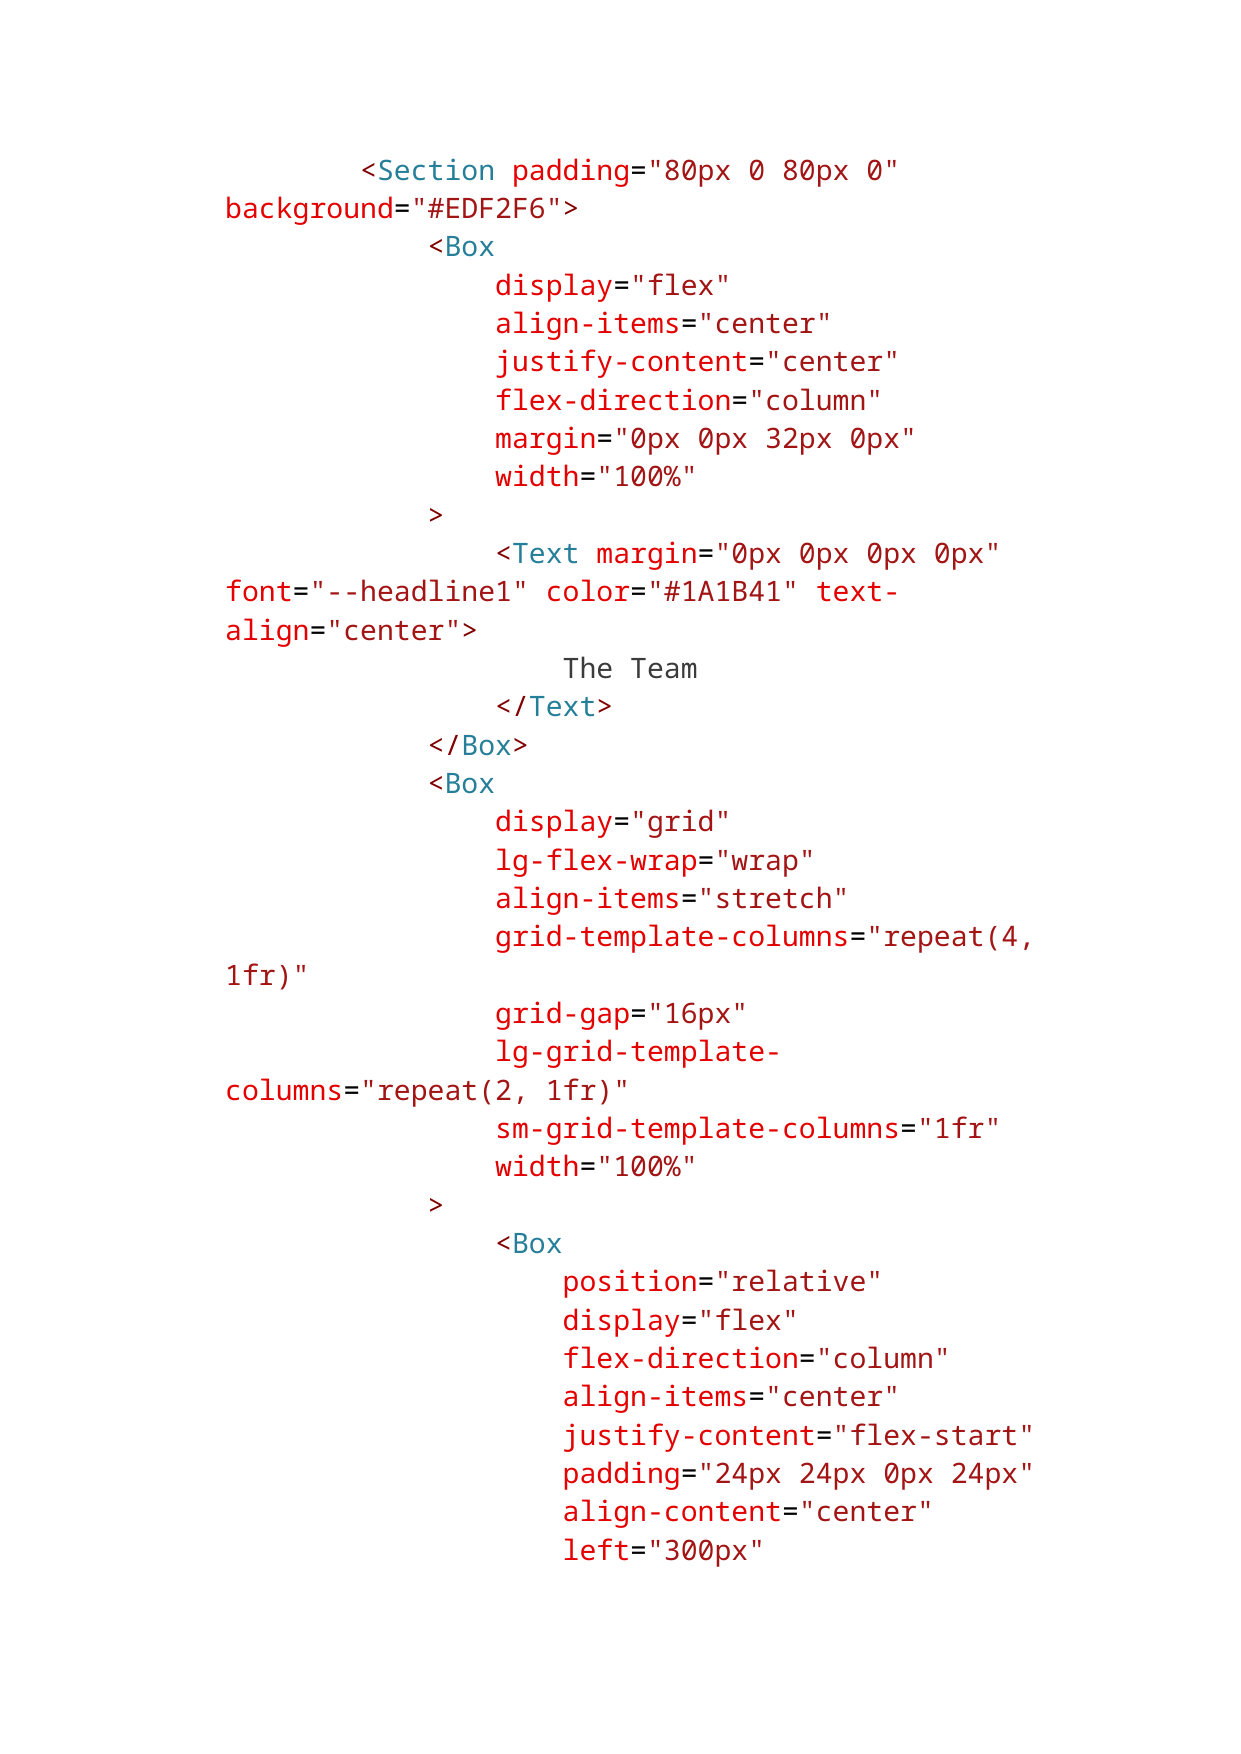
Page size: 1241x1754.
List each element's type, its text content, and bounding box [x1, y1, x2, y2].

text align-items="stretch" [225, 878, 1052, 917]
text sm-grid-template-columns="1fr" [225, 1108, 1052, 1147]
text <Box [225, 763, 1052, 802]
text position="relative" [225, 1262, 1052, 1300]
text align-content="center" [225, 1492, 1052, 1530]
text flex-direction="column" [225, 1338, 1052, 1377]
text > [225, 1185, 1052, 1223]
text grid-gap="16px" [225, 993, 1052, 1032]
text align-items="center" [225, 303, 1052, 342]
text display="flex" [225, 1300, 1052, 1338]
text <Text margin="0px 0px 0px 0px" font="--headline1" color="#1A1B41" text-align="center"> [225, 533, 1052, 648]
text margin="0px 0px 32px 0px" [225, 418, 1052, 457]
text <Box [225, 227, 1052, 265]
text <Box [225, 1223, 1052, 1262]
text justify-content="flex-start" [225, 1415, 1052, 1453]
text </Box> [225, 725, 1052, 763]
text display="grid" [225, 802, 1052, 840]
text align-items="center" [225, 1377, 1052, 1415]
text flex-direction="column" [225, 380, 1052, 418]
text <Section padding="80px 0 80px 0" background="#EDF2F6"> [225, 150, 1052, 227]
text lg-flex-wrap="wrap" [225, 840, 1052, 878]
text width="100%" [225, 457, 1052, 495]
text justify-content="center" [225, 342, 1052, 380]
text grid-template-columns="repeat(4, 1fr)" [225, 917, 1052, 993]
text display="flex" [225, 265, 1052, 303]
text padding="24px 24px 0px 24px" [225, 1453, 1052, 1492]
text width="100%" [225, 1147, 1052, 1185]
text The Team [225, 648, 1052, 687]
text > [225, 495, 1052, 533]
text </Text> [225, 687, 1052, 725]
text lg-grid-template-columns="repeat(2, 1fr)" [225, 1032, 1052, 1108]
text left="300px" [225, 1530, 1052, 1568]
